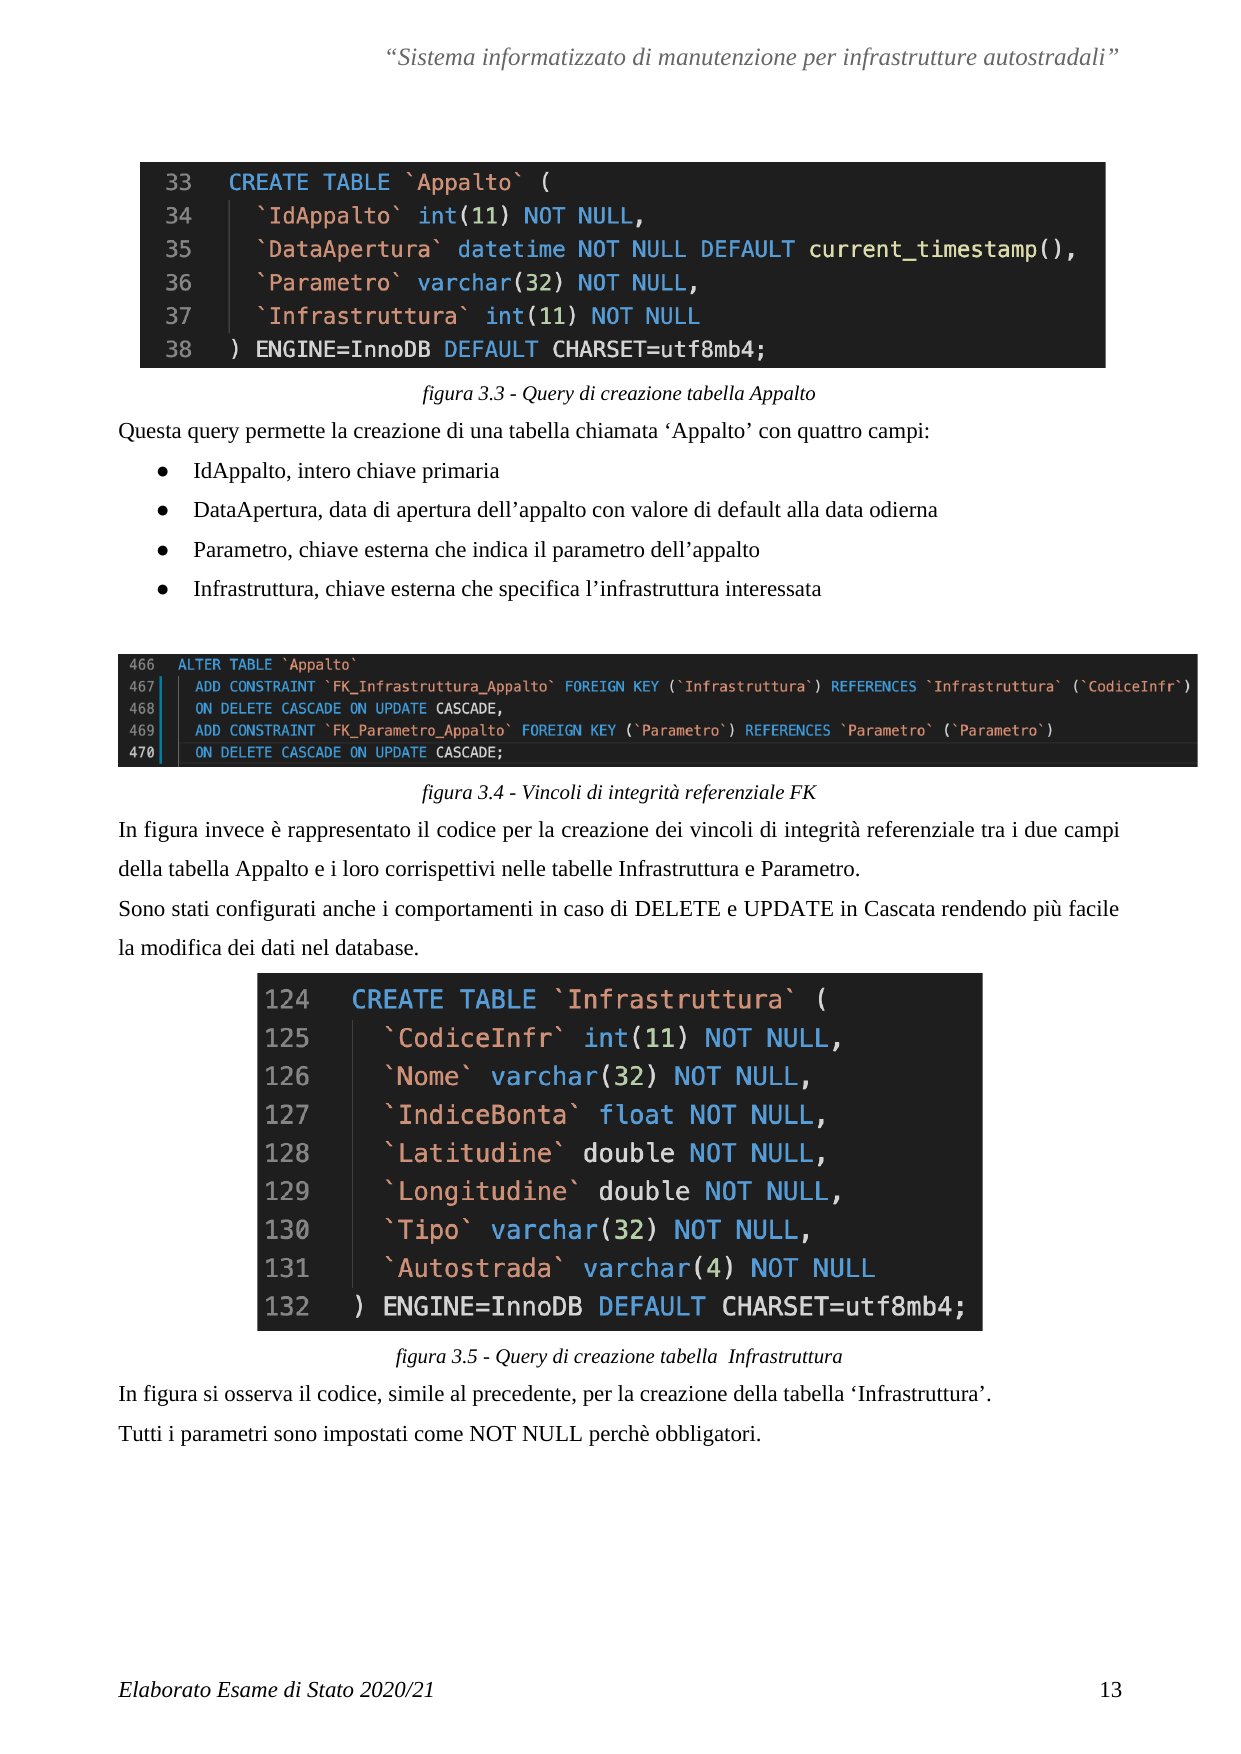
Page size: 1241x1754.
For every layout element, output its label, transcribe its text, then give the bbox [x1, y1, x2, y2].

text figura 3.5 - Query di creazione tabella Infrastruttura [118, 1344, 1122, 1368]
text In figura si osserva il codice, simile al precedente, per la creazione della tabella ‘Infrastruttura’. [118, 1380, 1122, 1407]
text figura 3.4 - Vincoli di integrità referenziale FK [118, 780, 1122, 804]
text Tutti i parametri sono impostati come NOT NULL perchè obbligatori. [118, 1420, 1122, 1446]
text In figura invece è rappresentato il codice per la creazione dei vincoli di integrità referenziale tra i due campi della tabella Appalto e i loro corrispettivi nelle tabelle Infrastruttura e Parametro. [118, 816, 1122, 882]
list IdAppalto, intero chiave primaria [156, 457, 1122, 483]
text Sono stati configurati anche i comportamenti in caso di DELETE e UPDATE in Cascata rendendo più facile la modifica dei dati nel database. [118, 895, 1122, 961]
list Parametro, chiave esterna che indica il parametro dell’appalto [156, 536, 1122, 562]
picture [118, 654, 1198, 767]
list DataApertura, data di apertura dell’appalto con valore di default alla data odierna [156, 496, 1122, 522]
text figura 3.3 - Query di creazione tabella Appalto [118, 381, 1122, 405]
picture [257, 973, 983, 1331]
text Questa query permette la creazione di una tabella chiamata ‘Appalto’ con quattro campi: [118, 417, 1122, 443]
picture [140, 162, 1106, 368]
list Infrastruttura, chiave esterna che specifica l’infrastruttura interessata [156, 575, 1122, 601]
